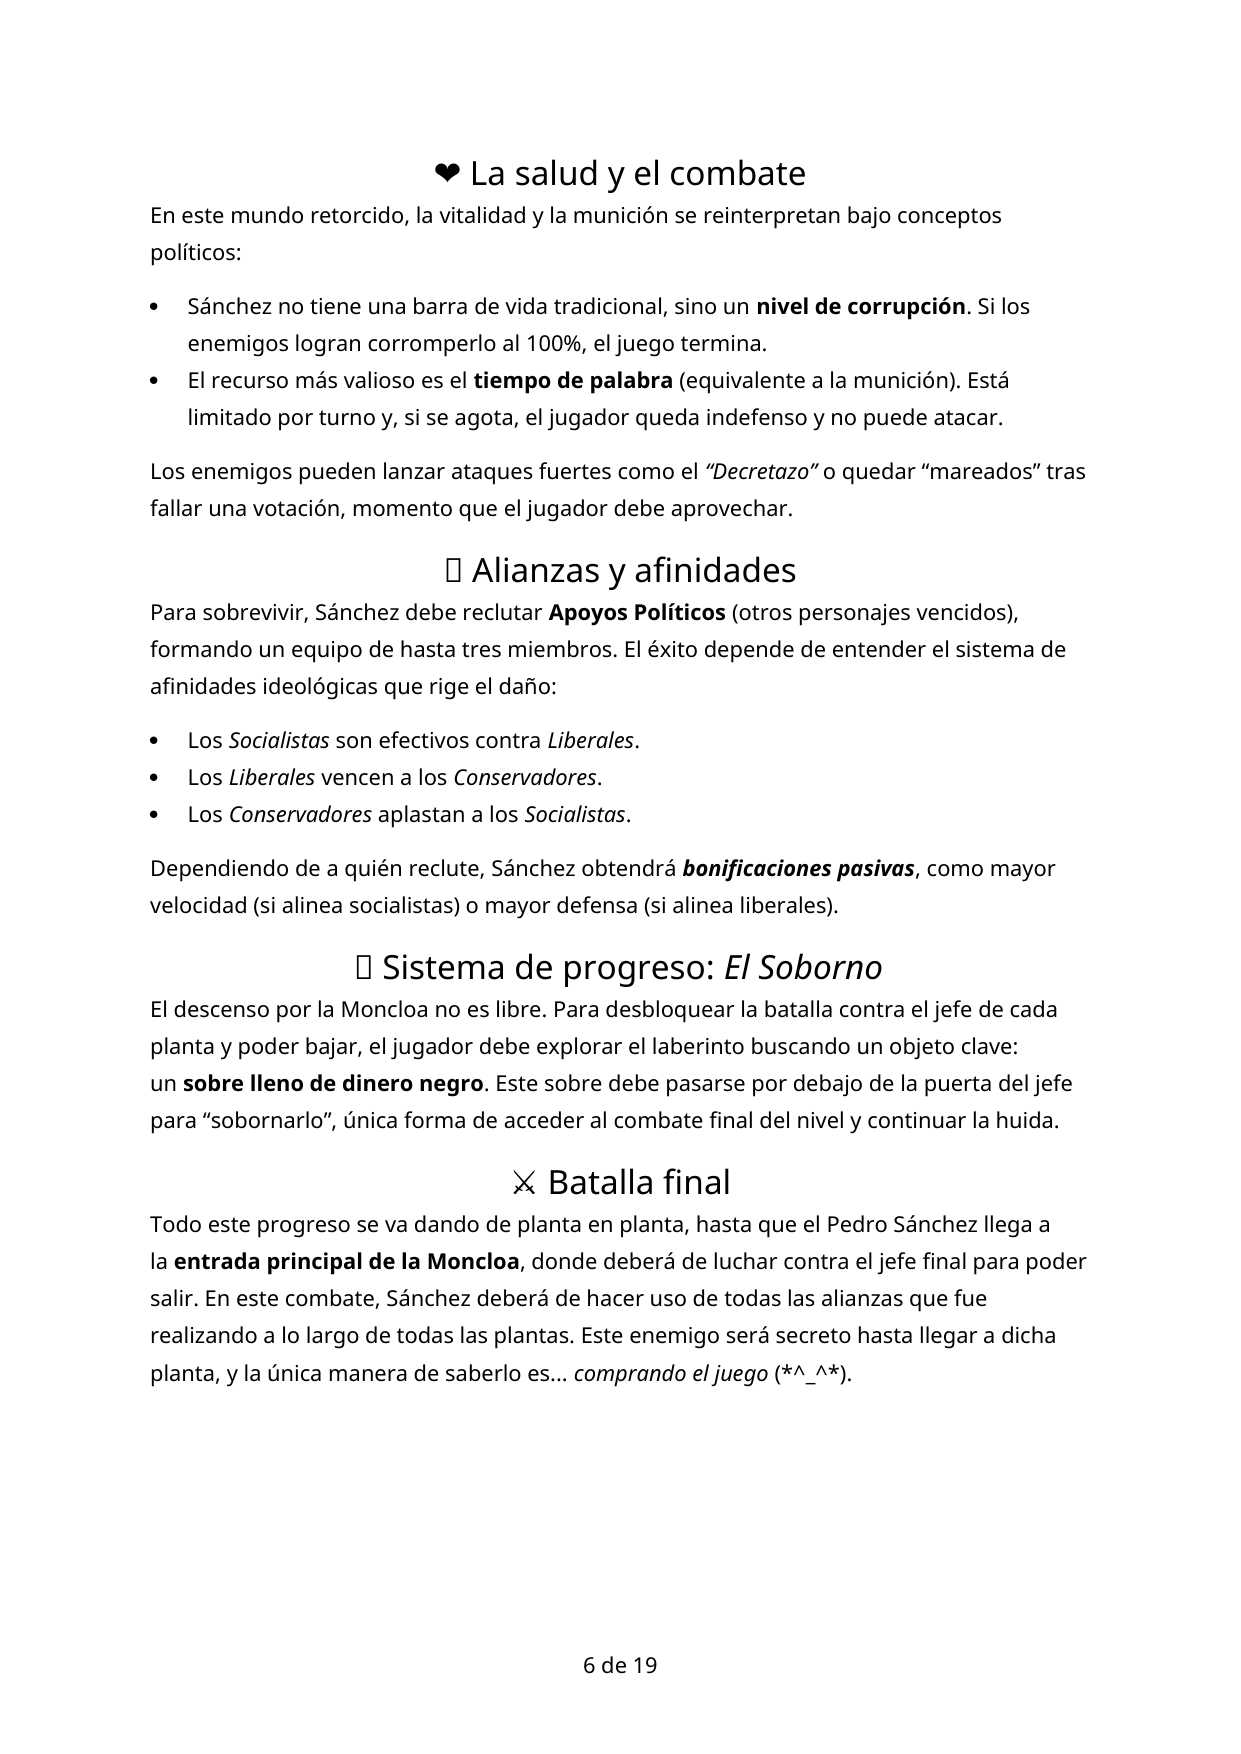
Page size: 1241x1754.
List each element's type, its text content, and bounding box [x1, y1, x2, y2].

text Los enemigos pueden lanzar ataques fuertes como el “Decretazo” o quedar “mareados” tras fallar una votación, momento que el jugador debe aprovechar. [150, 456, 1090, 523]
list Sánchez no tiene una barra de vida tradicional, sino un nivel de corrupción. Si los enemigos logran corromperlo al 100%, el juego termina. [150, 291, 1090, 358]
list Los Conservadores aplastan a los Socialistas. [150, 799, 1090, 829]
subtitle ️ La salud y el combate [150, 150, 1090, 195]
list Los Socialistas son efectivos contra Liberales. [150, 725, 1090, 755]
text En este mundo retorcido, la vitalidad y la munición se reinterpretan bajo conceptos políticos: [150, 199, 1090, 267]
list El recurso más valioso es el tiempo de palabra (equivalente a la munición). Está limitado por turno y, si se agota, el jugador queda indefenso y no puede atacar. [150, 365, 1090, 432]
subtitle Sistema de progreso: El Soborno [150, 944, 1090, 989]
text Dependiendo de a quién reclute, Sánchez obtendrá bonificaciones pasivas, como mayor velocidad (si alinea socialistas) o mayor defensa (si alinea liberales). [150, 853, 1090, 920]
text Para sobrevivir, Sánchez debe reclutar Apoyos Políticos (otros personajes vencidos), formando un equipo de hasta tres miembros. El éxito depende de entender el sistema de afinidades ideológicas que rige el daño: [150, 597, 1090, 701]
subtitle ️ Batalla final [150, 1159, 1090, 1204]
text Todo este progreso se va dando de planta en planta, hasta que el Pedro Sánchez llega a la entrada principal de la Moncloa, donde deberá de luchar contra el jefe final para poder salir. En este combate, Sánchez deberá de hacer uso de todas las alianzas que fue realizando a lo largo de todas las plantas. Este enemigo será secreto hasta llegar a dicha planta, y la única manera de saberlo es... comprando el juego (*^_^*). [150, 1209, 1090, 1387]
list Los Liberales vencen a los Conservadores. [150, 762, 1090, 792]
subtitle Alianzas y afinidades [150, 547, 1090, 592]
text El descenso por la Moncloa no es libre. Para desbloquear la batalla contra el jefe de cada planta y poder bajar, el jugador debe explorar el laberinto buscando un objeto clave: un sobre lleno de dinero negro. Este sobre debe pasarse por debajo de la puerta del jefe para “sobornarlo”, única forma de acceder al combate final del nivel y continuar la huida. [150, 994, 1090, 1135]
